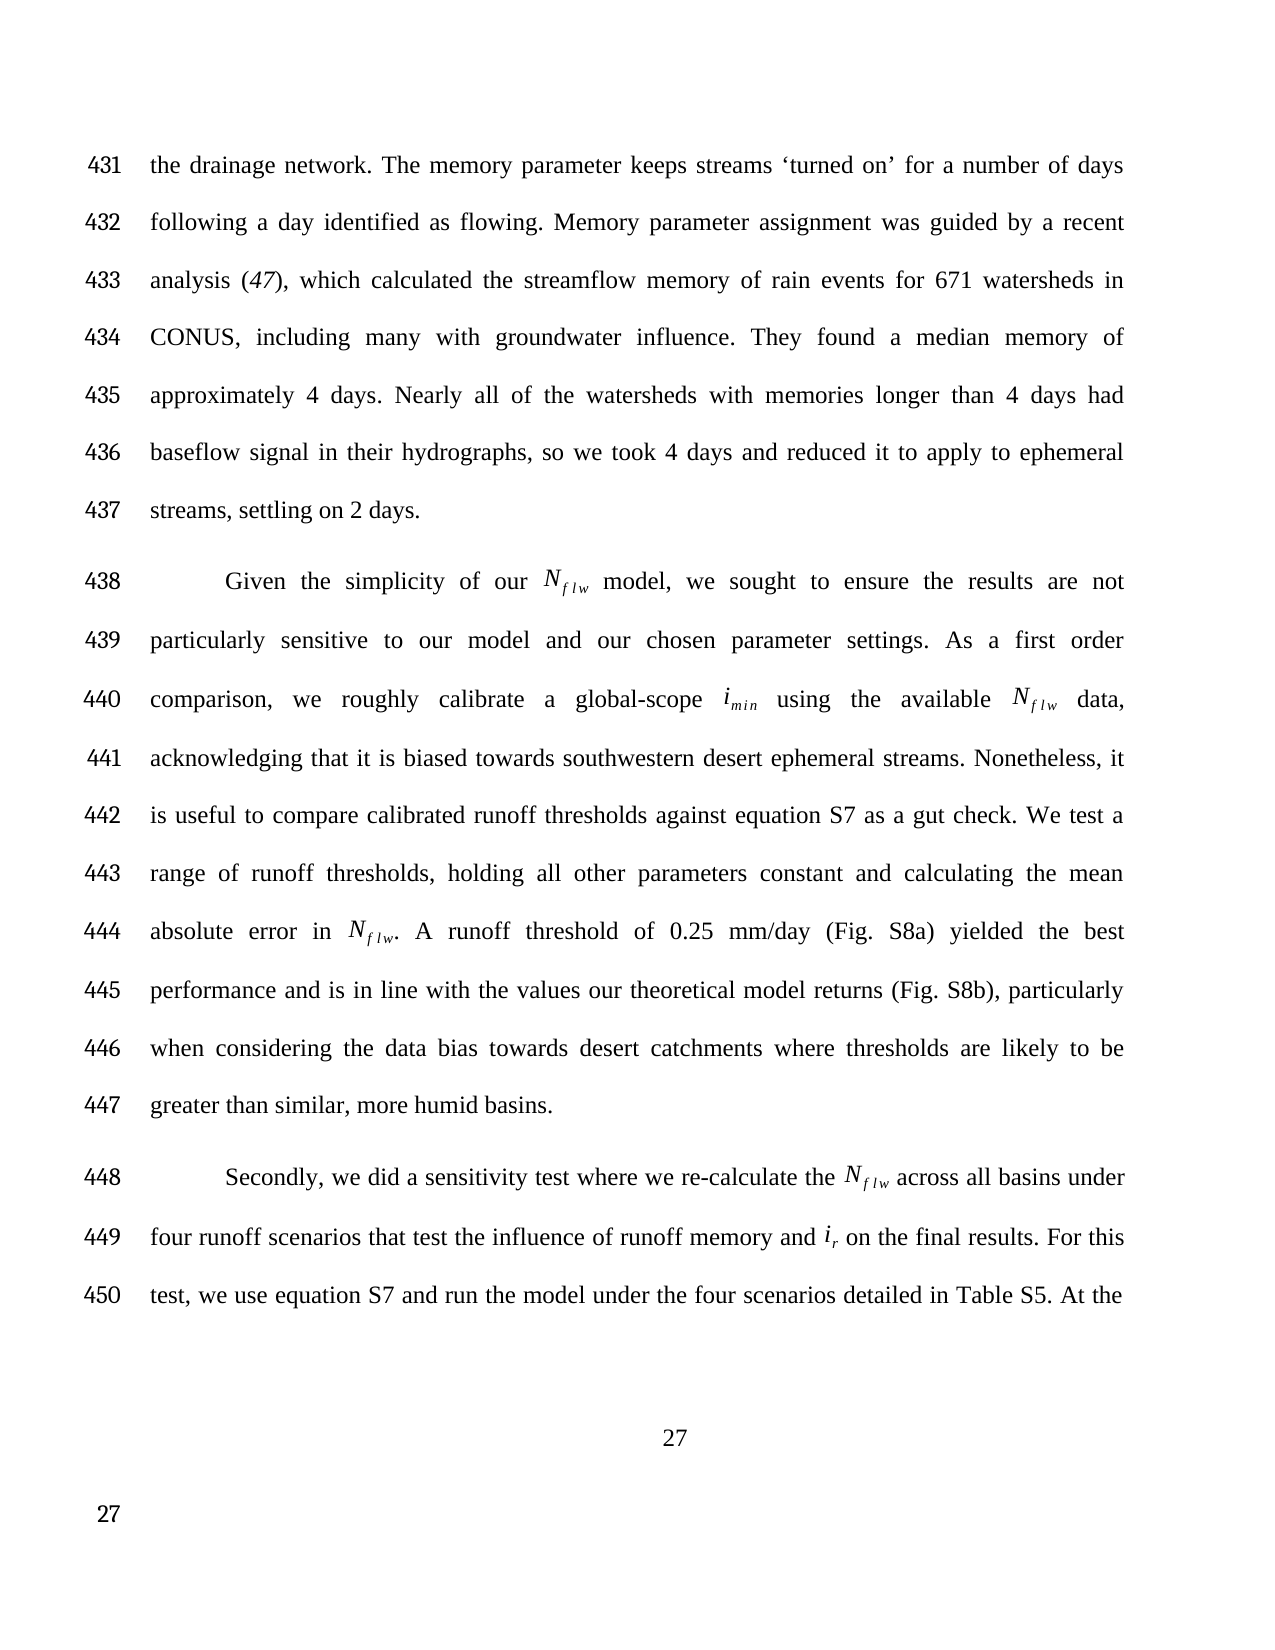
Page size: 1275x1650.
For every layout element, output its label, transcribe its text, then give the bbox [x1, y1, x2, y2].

text Given the simplicity of our model, we sought to ensure the results are not particularly sensitive to our model and our chosen parameter settings. As a first order comparison, we roughly calibrate a global-scope using the available data, acknowledging that it is biased towards southwestern desert ephemeral streams. Nonetheless, it is useful to compare calibrated runoff thresholds against equation S7 as a gut check. We test a range of runoff thresholds, holding all other parameters constant and calculating the mean absolute error in . A runoff threshold of 0.25 mm/day (Fig. S8a) yielded the best performance and is in line with the values our theoretical model returns (Fig. S8b), particularly when considering the data bias towards desert catchments where thresholds are likely to be greater than similar, more humid basins. [150, 565, 1125, 1119]
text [150, 150, 1125, 524]
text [150, 1160, 1125, 1309]
